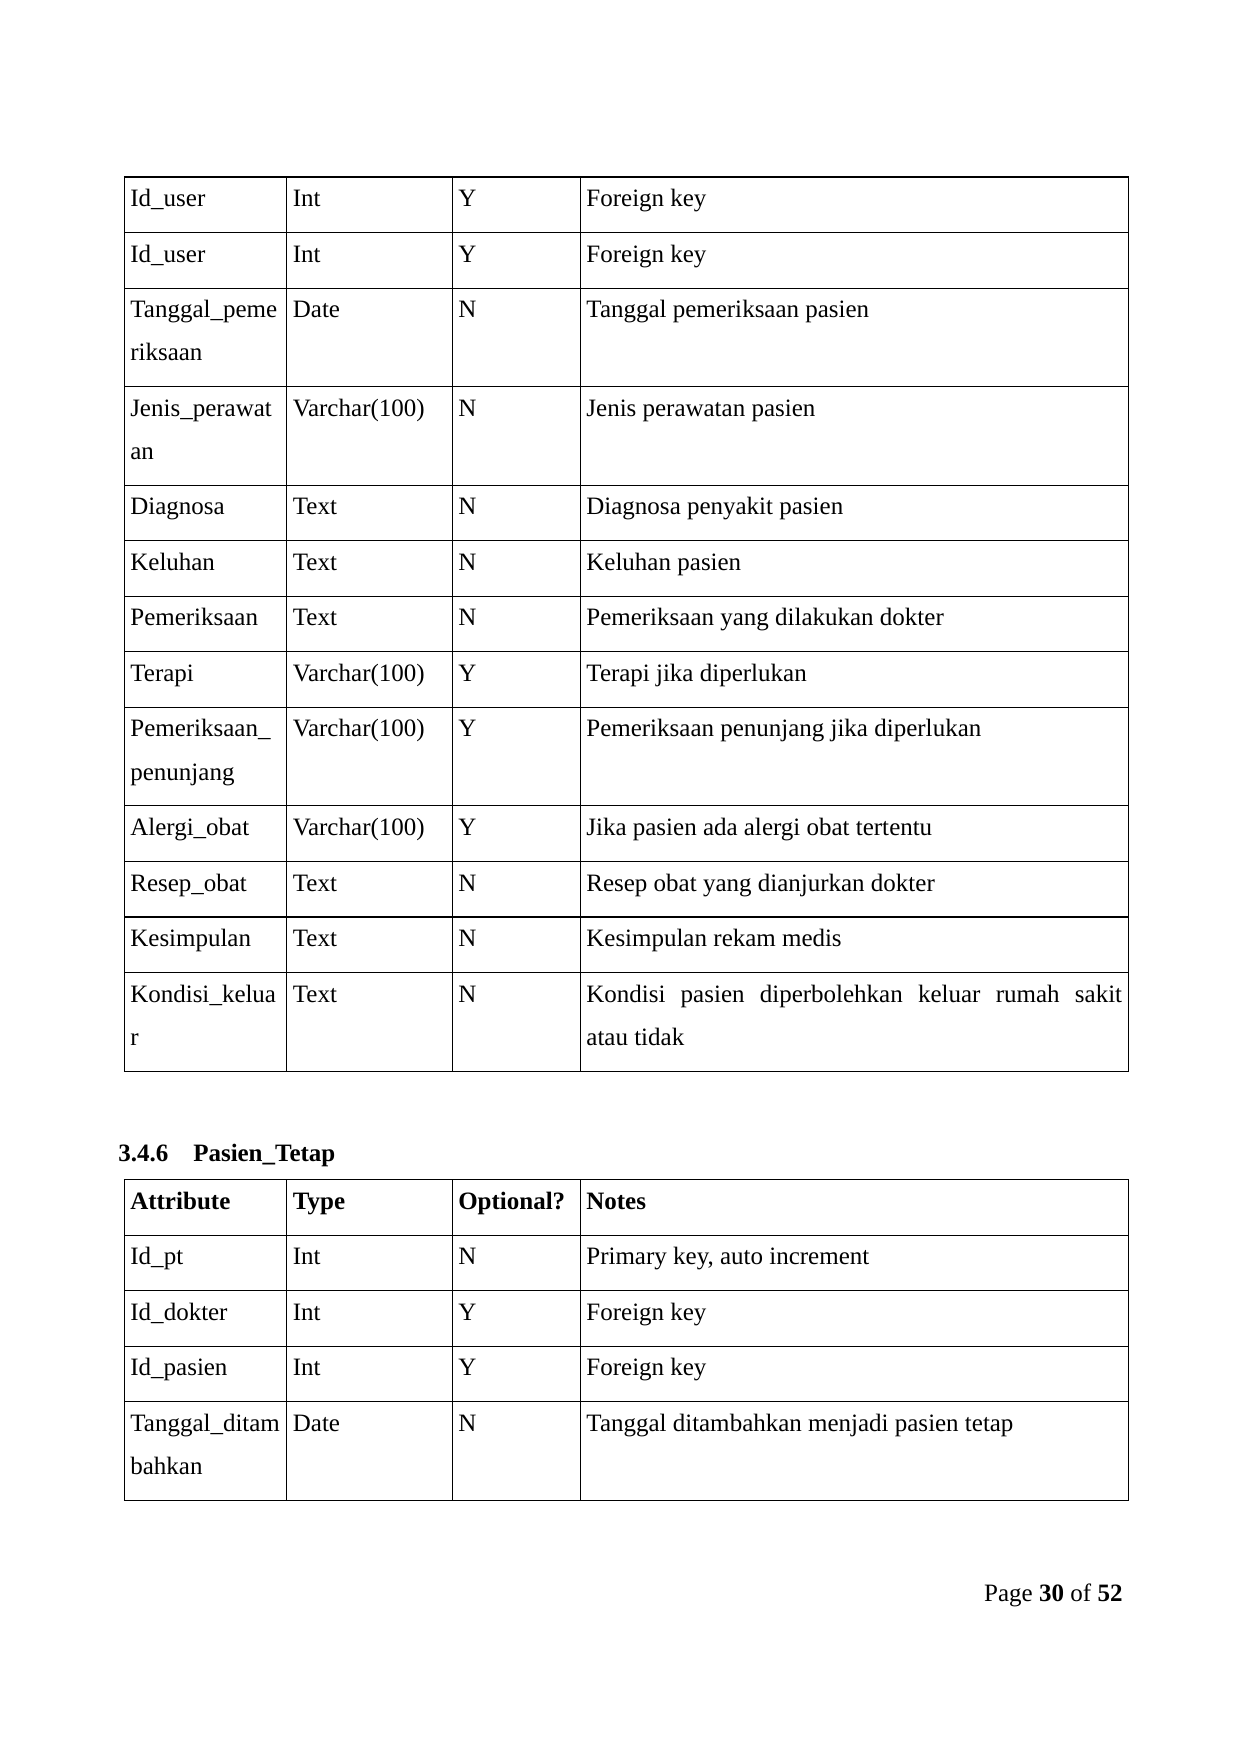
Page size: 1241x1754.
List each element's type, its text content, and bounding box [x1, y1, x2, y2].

table_cell Tanggal_ditambahkan [125, 1402, 286, 1500]
table_cell Foreign key [581, 178, 1128, 232]
table_cell Tanggal_pemeriksaan [125, 289, 286, 386]
table_cell Varchar(100) [287, 387, 452, 485]
table_cell Text [287, 541, 452, 596]
table_cell Text [287, 973, 452, 1071]
table_cell Id_user [125, 178, 286, 232]
table_cell Jenis perawatan pasien [581, 387, 1128, 485]
table_cell Id_pt [125, 1236, 286, 1290]
table_cell Tanggal pemeriksaan pasien [581, 289, 1128, 386]
table_cell Kondisi_keluar [125, 973, 286, 1071]
table_cell Pemeriksaan [125, 597, 286, 651]
table_cell Varchar(100) [287, 806, 452, 861]
table_cell Kesimpulan [125, 918, 286, 972]
table_cell Foreign key [581, 1347, 1128, 1401]
table_cell N [453, 486, 580, 540]
table_cell Terapi jika diperlukan [581, 652, 1128, 707]
table_cell Tanggal ditambahkan menjadi pasien tetap [581, 1402, 1128, 1500]
table_cell Text [287, 918, 452, 972]
table_cell Jika pasien ada alergi obat tertentu [581, 806, 1128, 861]
table_cell Int [287, 233, 452, 287]
table_cell Keluhan pasien [581, 541, 1128, 596]
table_cell N [453, 387, 580, 485]
table_cell Pemeriksaan penunjang jika diperlukan [581, 708, 1128, 805]
table_cell Id_pasien [125, 1347, 286, 1401]
table_cell Keluhan [125, 541, 286, 596]
table_header Attribute [125, 1180, 286, 1235]
table_cell Date [287, 289, 452, 386]
table_cell Varchar(100) [287, 708, 452, 805]
table_cell Date [287, 1402, 452, 1500]
table_cell Text [287, 597, 452, 651]
table_cell Jenis_perawatan [125, 387, 286, 485]
table_cell Pemeriksaan_penunjang [125, 708, 286, 805]
table_cell Kesimpulan rekam medis [581, 918, 1128, 972]
table_header Notes [581, 1180, 1128, 1235]
table_cell Foreign key [581, 233, 1128, 287]
table_cell Int [287, 1291, 452, 1346]
table_cell Kondisi pasien diperbolehkan keluar rumah sakit atau tidak [581, 973, 1128, 1071]
table_cell Diagnosa [125, 486, 286, 540]
table_cell Y [453, 652, 580, 707]
table_cell Int [287, 178, 452, 232]
table_cell Y [453, 233, 580, 287]
table_cell N [453, 597, 580, 651]
table_cell N [453, 1402, 580, 1500]
table_cell Y [453, 1291, 580, 1346]
table_cell N [453, 862, 580, 916]
table_cell Resep obat yang dianjurkan dokter [581, 862, 1128, 916]
table_cell Int [287, 1236, 452, 1290]
table_cell Foreign key [581, 1291, 1128, 1346]
table_cell Terapi [125, 652, 286, 707]
table_cell Y [453, 1347, 580, 1401]
table_cell Pemeriksaan yang dilakukan dokter [581, 597, 1128, 651]
table_cell N [453, 289, 580, 386]
table_cell Y [453, 806, 580, 861]
table_cell Id_user [125, 233, 286, 287]
table_cell Id_dokter [125, 1291, 286, 1346]
table_cell Text [287, 862, 452, 916]
table_cell N [453, 541, 580, 596]
table_cell Resep_obat [125, 862, 286, 916]
table_cell N [453, 1236, 580, 1290]
subtitle Pasien_Tetap [118, 1138, 1122, 1167]
table_cell Diagnosa penyakit pasien [581, 486, 1128, 540]
table_cell Y [453, 178, 580, 232]
table_cell N [453, 973, 580, 1071]
table_cell Primary key, auto increment [581, 1236, 1128, 1290]
table_cell Varchar(100) [287, 652, 452, 707]
table_cell Text [287, 486, 452, 540]
table_cell Y [453, 708, 580, 805]
table_cell Alergi_obat [125, 806, 286, 861]
table_cell Int [287, 1347, 452, 1401]
table_cell N [453, 918, 580, 972]
table_header Type [287, 1180, 452, 1235]
table_header Optional? [453, 1180, 580, 1235]
